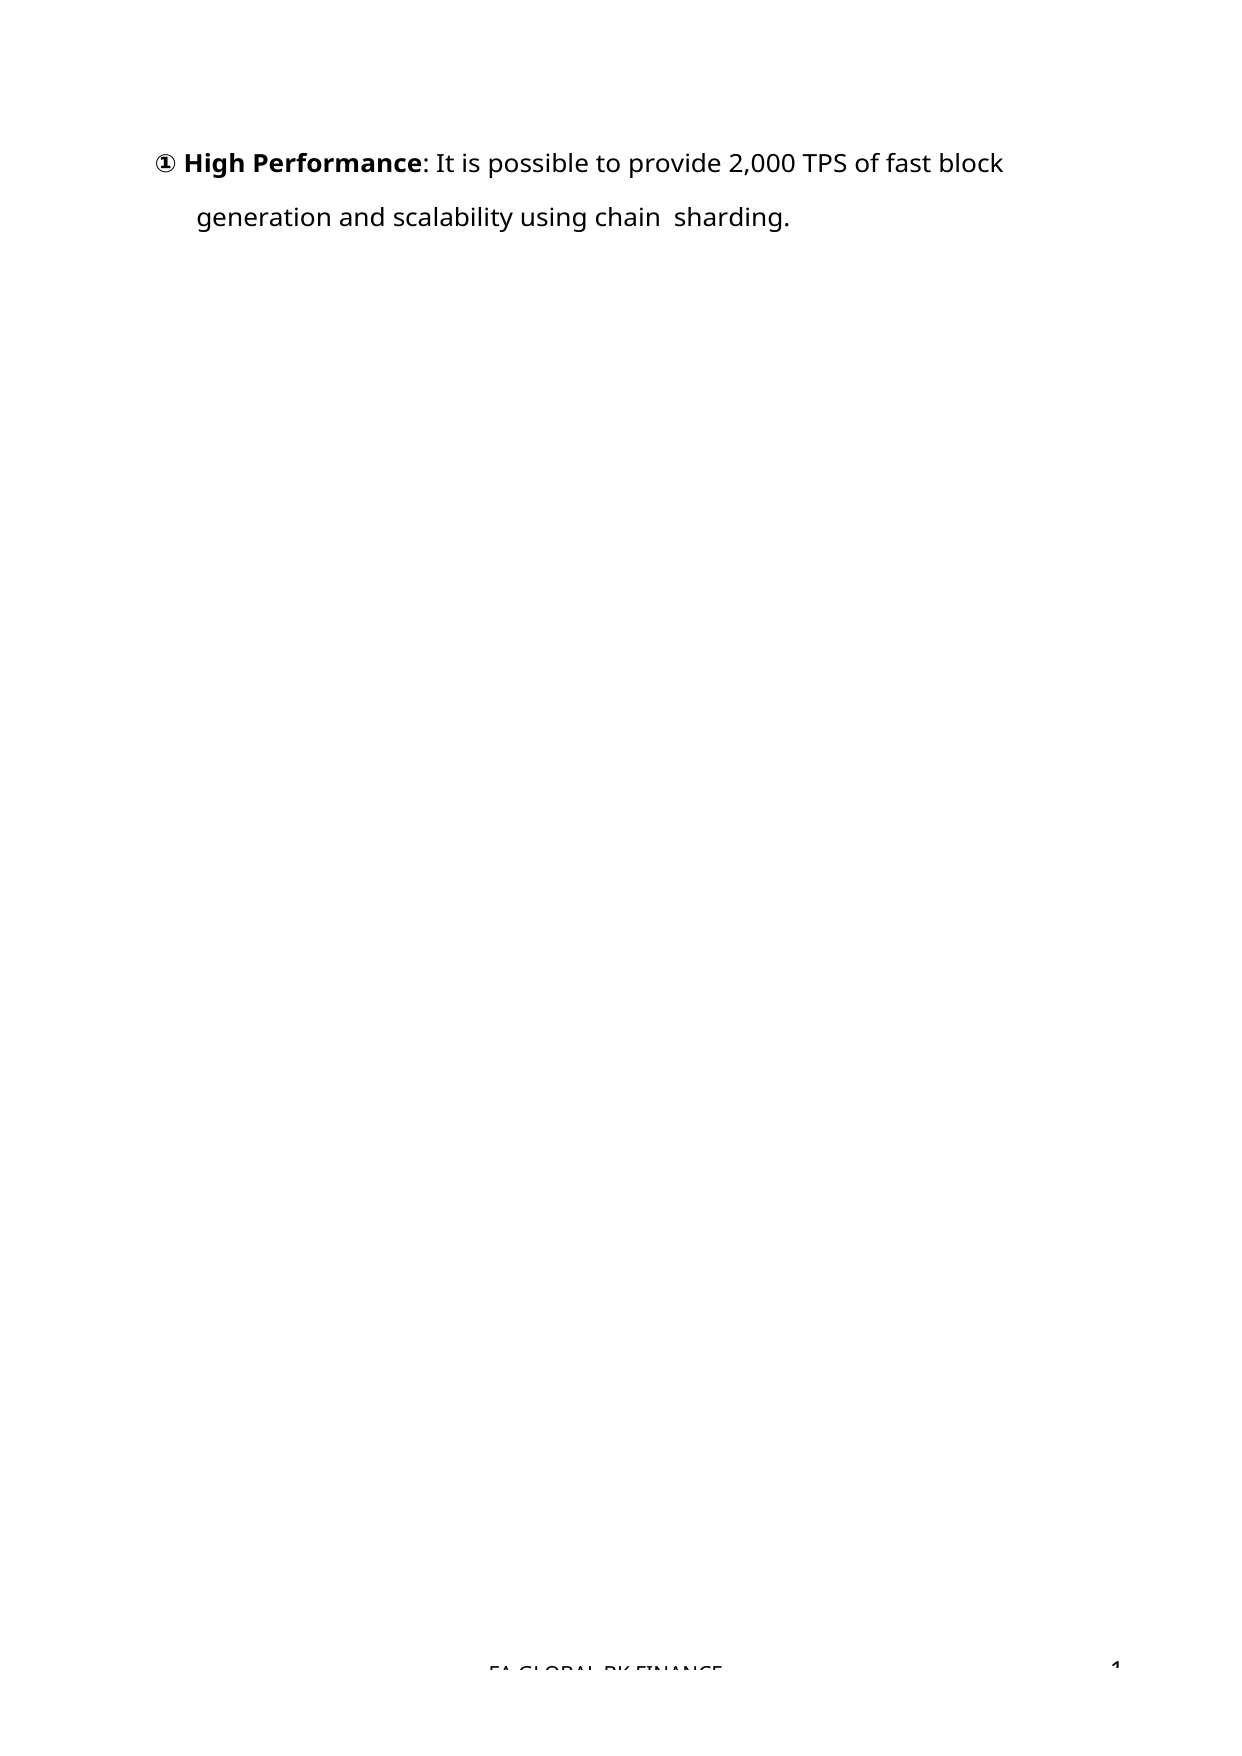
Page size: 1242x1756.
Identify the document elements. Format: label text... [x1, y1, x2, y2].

text ① High Performance: It is possible to provide 2,000 TPS of fast block generation and scalability using chain sharding. [154, 146, 1139, 234]
